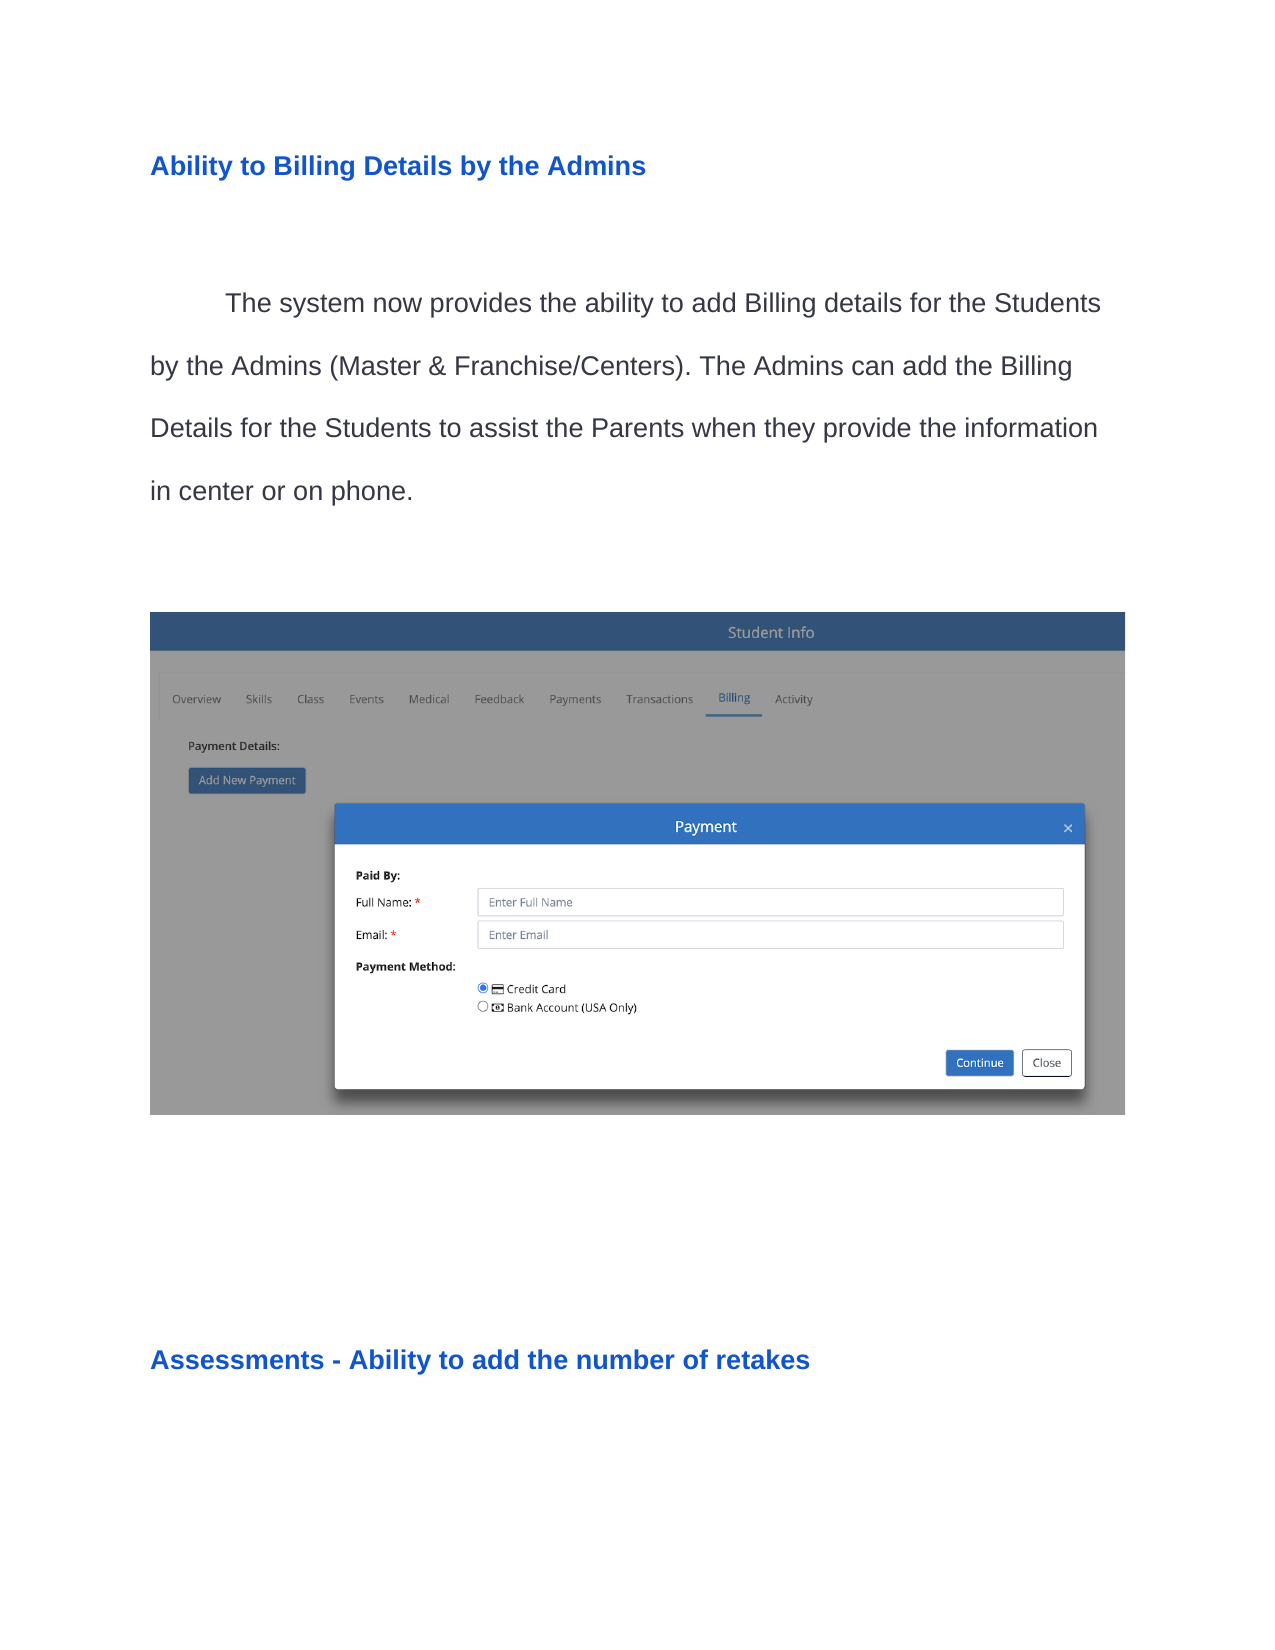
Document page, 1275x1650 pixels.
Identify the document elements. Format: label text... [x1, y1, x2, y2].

text The system now provides the ability to add Billing details for the Students by the Admins (Master & Franchise/Centers). The Admins can add the Billing Details for the Students to assist the Parents when they provide the information in center or on phone. [150, 287, 1125, 506]
subtitle Ability to Billing Details by the Admins [150, 150, 1125, 181]
subtitle Assessments - Ability to add the number of retakes [150, 1344, 1125, 1375]
picture [150, 612, 1125, 1115]
